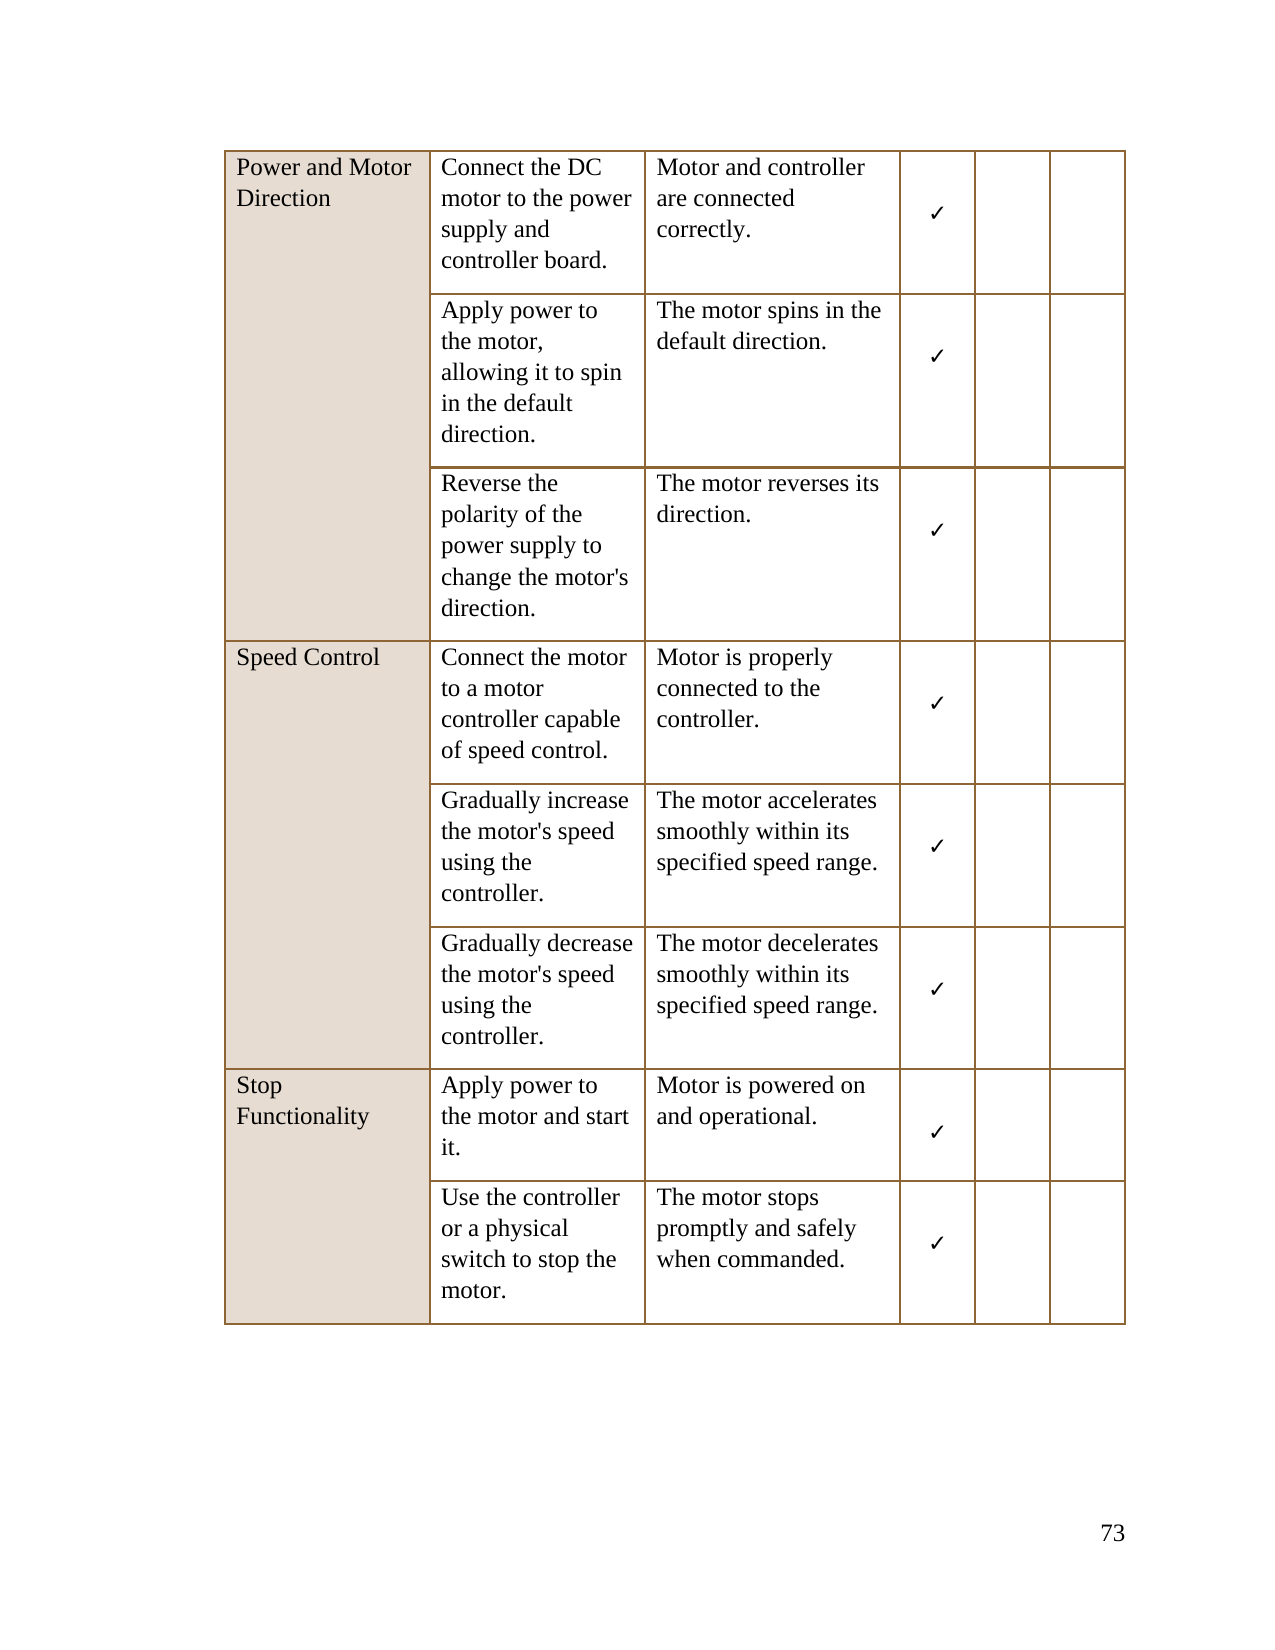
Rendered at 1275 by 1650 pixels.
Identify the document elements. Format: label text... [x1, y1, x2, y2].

table_cell Apply power to the motor, allowing it to spin in the default direction. [431, 295, 644, 466]
table_cell Power and Motor Direction [226, 152, 429, 640]
table_cell [1051, 295, 1124, 466]
table_cell Motor is powered on and operational. [646, 1070, 899, 1180]
table_cell ✓ [901, 152, 974, 293]
table_cell ✓ [901, 642, 974, 783]
table_cell ✓ [901, 469, 974, 640]
table_cell [1051, 785, 1124, 926]
table_cell [1051, 928, 1124, 1068]
table_cell Stop Functionality [226, 1070, 429, 1323]
table_cell Connect the DC motor to the power supply and controller board. [431, 152, 644, 293]
table_cell The motor spins in the default direction. [646, 295, 899, 466]
table_cell The motor stops promptly and safely when commanded. [646, 1182, 899, 1323]
table_cell ✓ [901, 928, 974, 1068]
table_cell Gradually increase the motor's speed using the controller. [431, 785, 644, 926]
table_cell ✓ [901, 295, 974, 466]
table_cell Connect the motor to a motor controller capable of speed control. [431, 642, 644, 783]
table_cell Gradually decrease the motor's speed using the controller. [431, 928, 644, 1068]
table_cell Apply power to the motor and start it. [431, 1070, 644, 1180]
table_cell [976, 469, 1049, 640]
table_cell [1051, 1182, 1124, 1323]
table_cell The motor reverses its direction. [646, 469, 899, 640]
table_cell Reverse the polarity of the power supply to change the motor's direction. [431, 469, 644, 640]
table_cell [976, 928, 1049, 1068]
table_cell [976, 1070, 1049, 1180]
table_cell Use the controller or a physical switch to stop the motor. [431, 1182, 644, 1323]
table_cell Motor is properly connected to the controller. [646, 642, 899, 783]
table_cell [976, 785, 1049, 926]
table_cell [976, 1182, 1049, 1323]
table_cell [976, 295, 1049, 466]
table_cell ✓ [901, 785, 974, 926]
table_cell [1051, 469, 1124, 640]
table_cell [1051, 642, 1124, 783]
table_cell The motor accelerates smoothly within its specified speed range. [646, 785, 899, 926]
table_cell [1051, 152, 1124, 293]
table_cell The motor decelerates smoothly within its specified speed range. [646, 928, 899, 1068]
table_cell [976, 642, 1049, 783]
table_cell Speed Control [226, 642, 429, 1068]
table_cell ✓ [901, 1070, 974, 1180]
table_cell ✓ [901, 1182, 974, 1323]
table_cell [976, 152, 1049, 293]
table_cell Motor and controller are connected correctly. [646, 152, 899, 293]
table_cell [1051, 1070, 1124, 1180]
